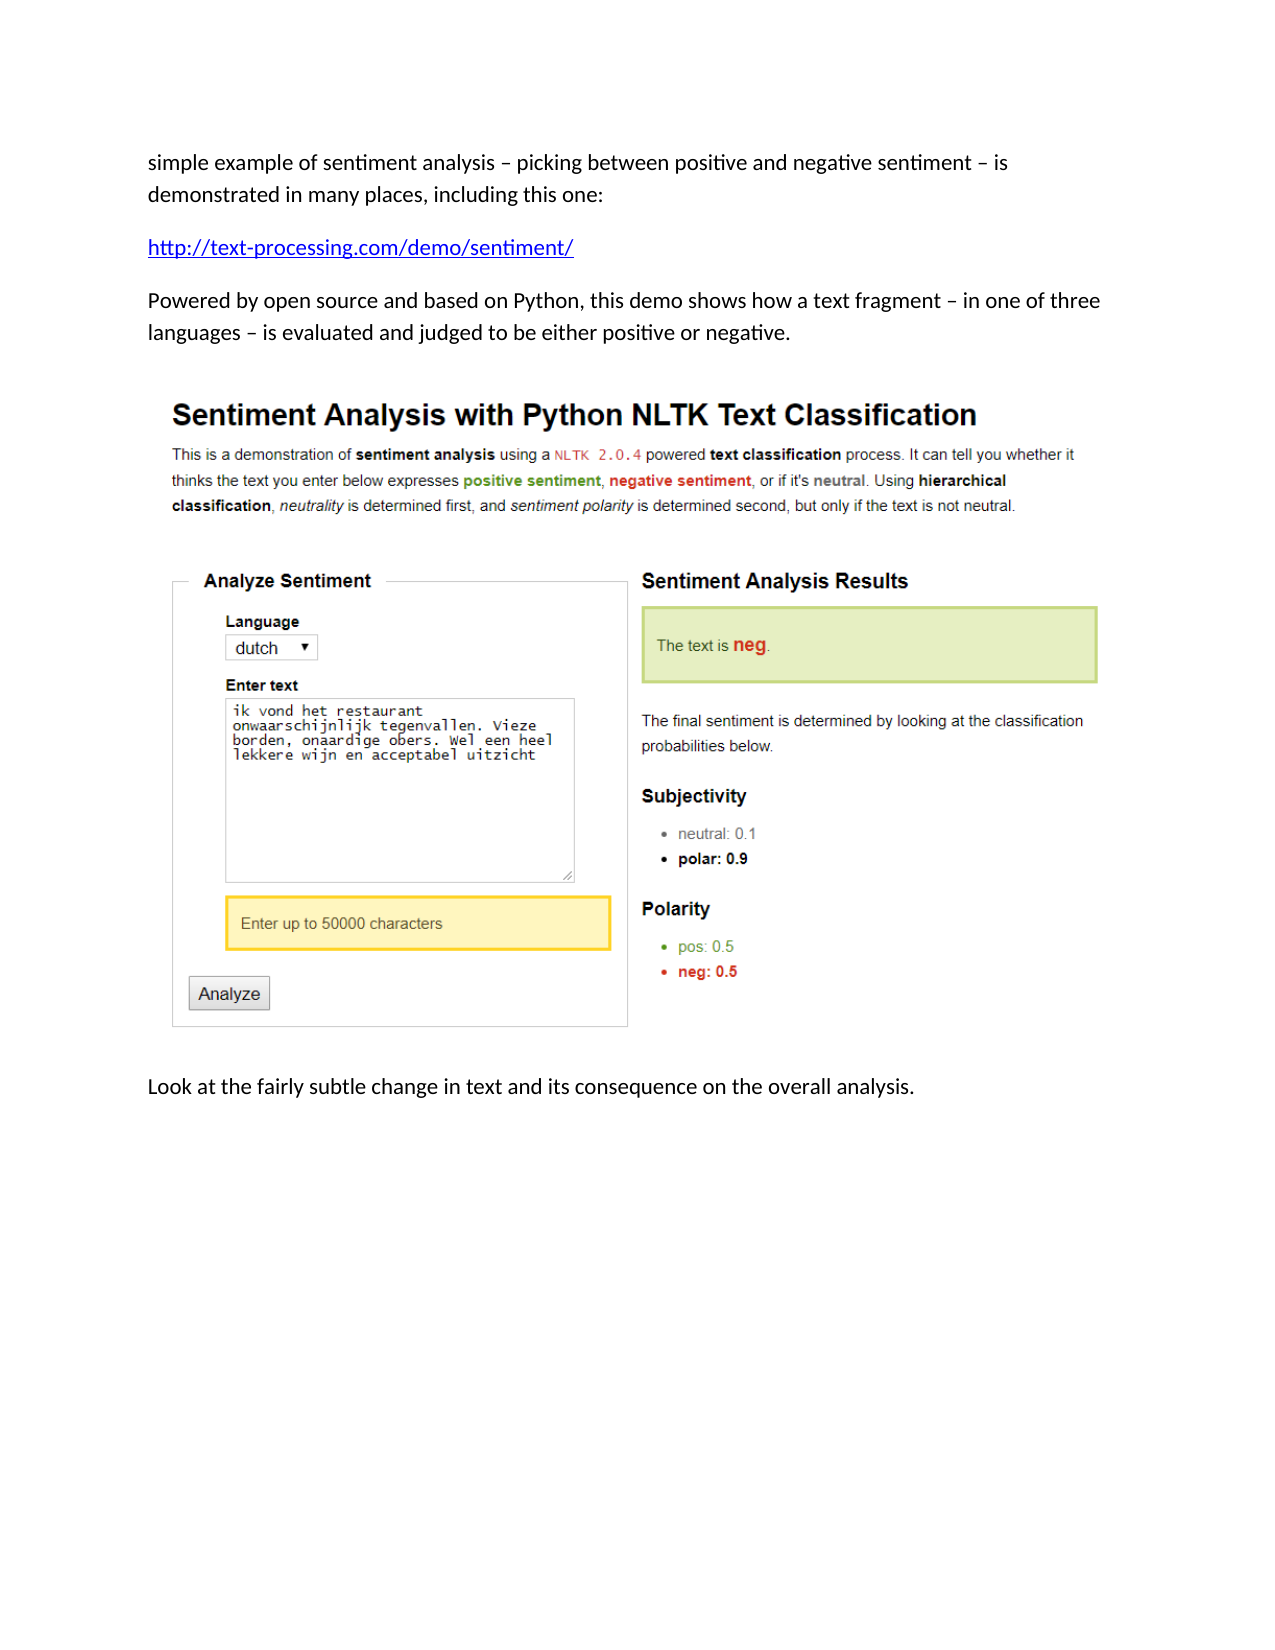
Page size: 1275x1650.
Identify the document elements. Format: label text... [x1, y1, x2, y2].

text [148, 148, 1127, 208]
picture [147, 371, 1128, 1048]
text http://text-processing.com/demo/sentiment/ [148, 233, 1127, 261]
text Powered by open source and based on Python, this demo shows how a text fragment – in one of three languages – is evaluated and judged to be either positive or negative. [148, 286, 1127, 346]
text Look at the fairly subtle change in text and its consequence on the overall analysis. [148, 1072, 1127, 1101]
